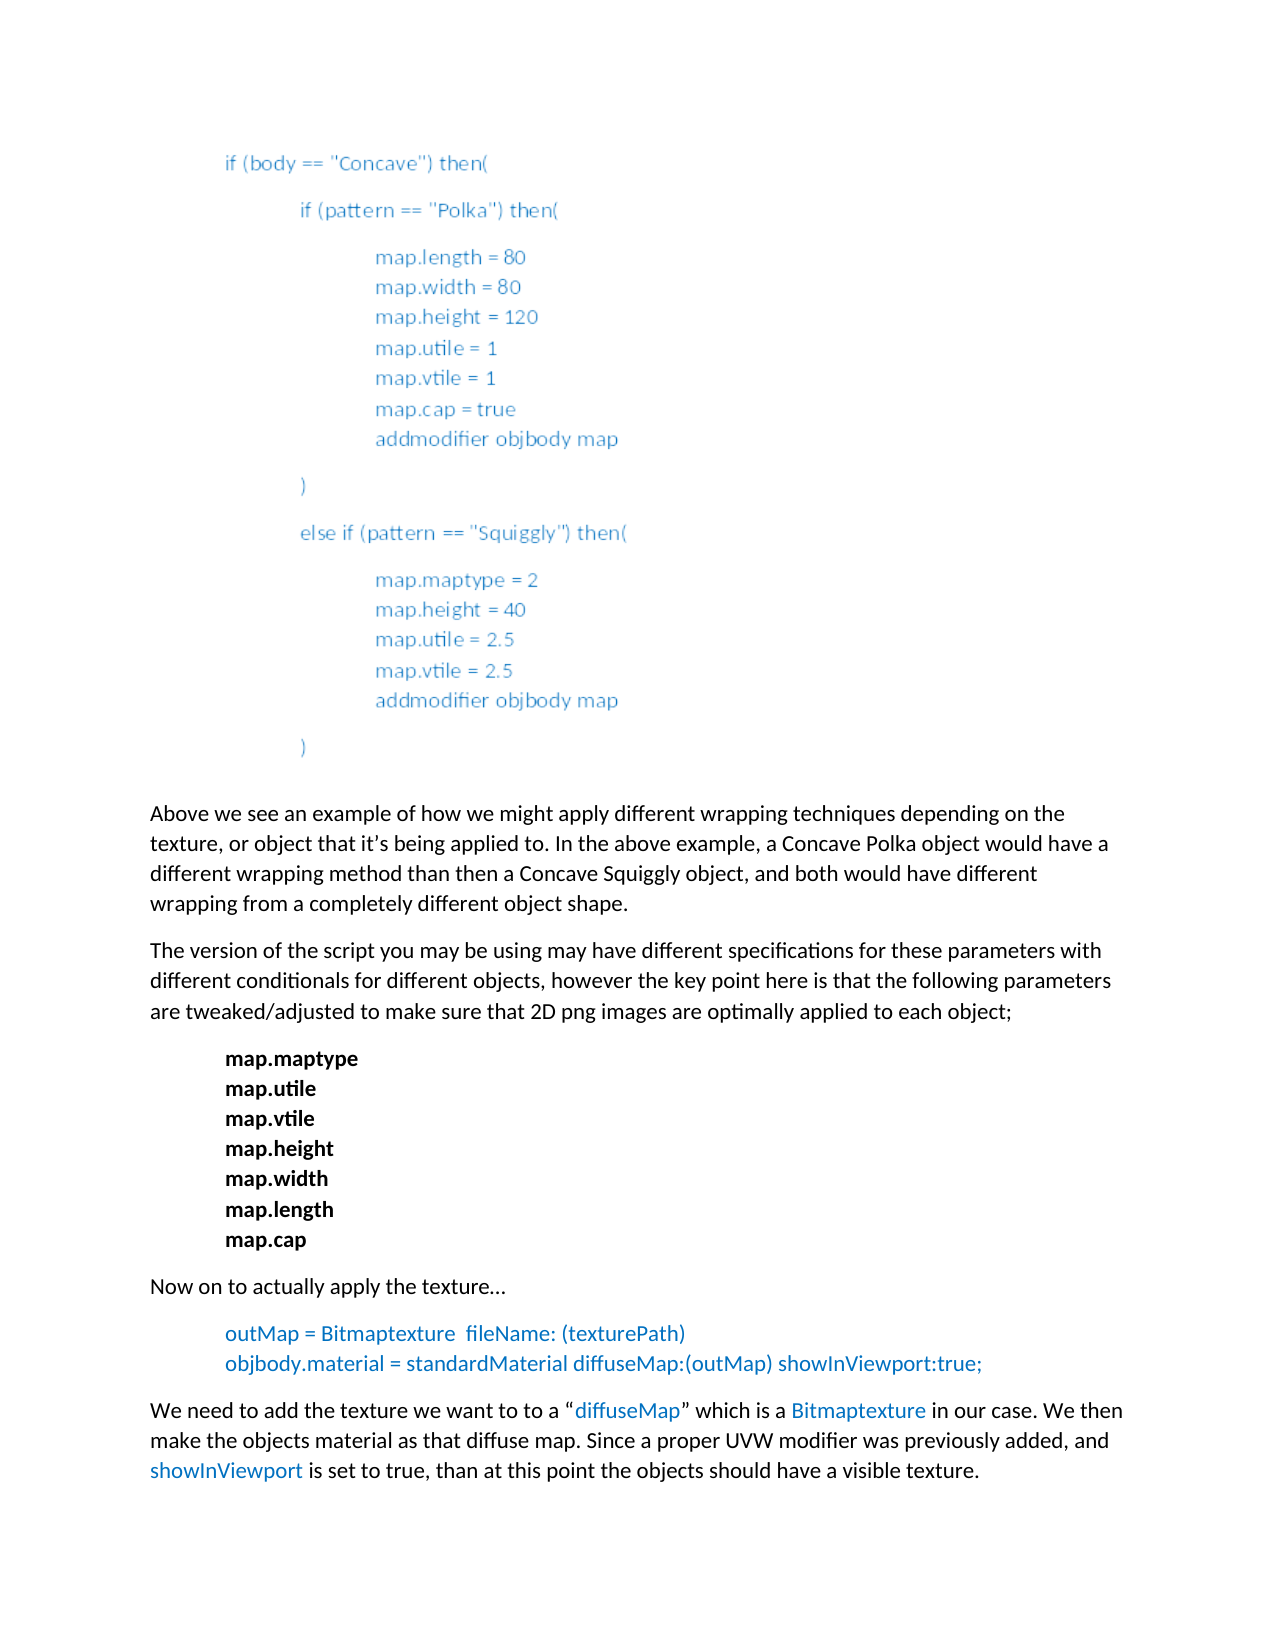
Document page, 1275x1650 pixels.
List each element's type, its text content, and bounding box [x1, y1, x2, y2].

text Above we see an example of how we might apply different wrapping techniques depending on the texture, or object that it’s being applied to. In the above example, a Concave Polka object would have a different wrapping method than then a Concave Squiggly object, and both would have different wrapping from a completely different object shape. [150, 799, 1125, 917]
text map.maptype map.utile map.vtile map.height map.width map.length map.cap [225, 1044, 1125, 1253]
text The version of the script you may be using may have different specifications for these parameters with different conditionals for different objects, however the key point here is that the following parameters are tweaked/adjusted to make sure that 2D png images are optimally applied to each object; [150, 936, 1125, 1025]
text We need to add the texture we want to to a “diffuseMap” which is a Bitmaptexture in our case. We then make the objects material as that diffuse map. Since a proper UVW modifier was previously added, and showInViewport is set to true, than at this point the objects should have a visible texture. [150, 1396, 1125, 1484]
text Now on to actually apply the texture… [150, 1272, 1125, 1300]
text outMap = Bitmaptexture fileName: (texturePath) objbody.material = standardMaterial diffuseMap:(outMap) showInViewport:true; [225, 1319, 1125, 1377]
